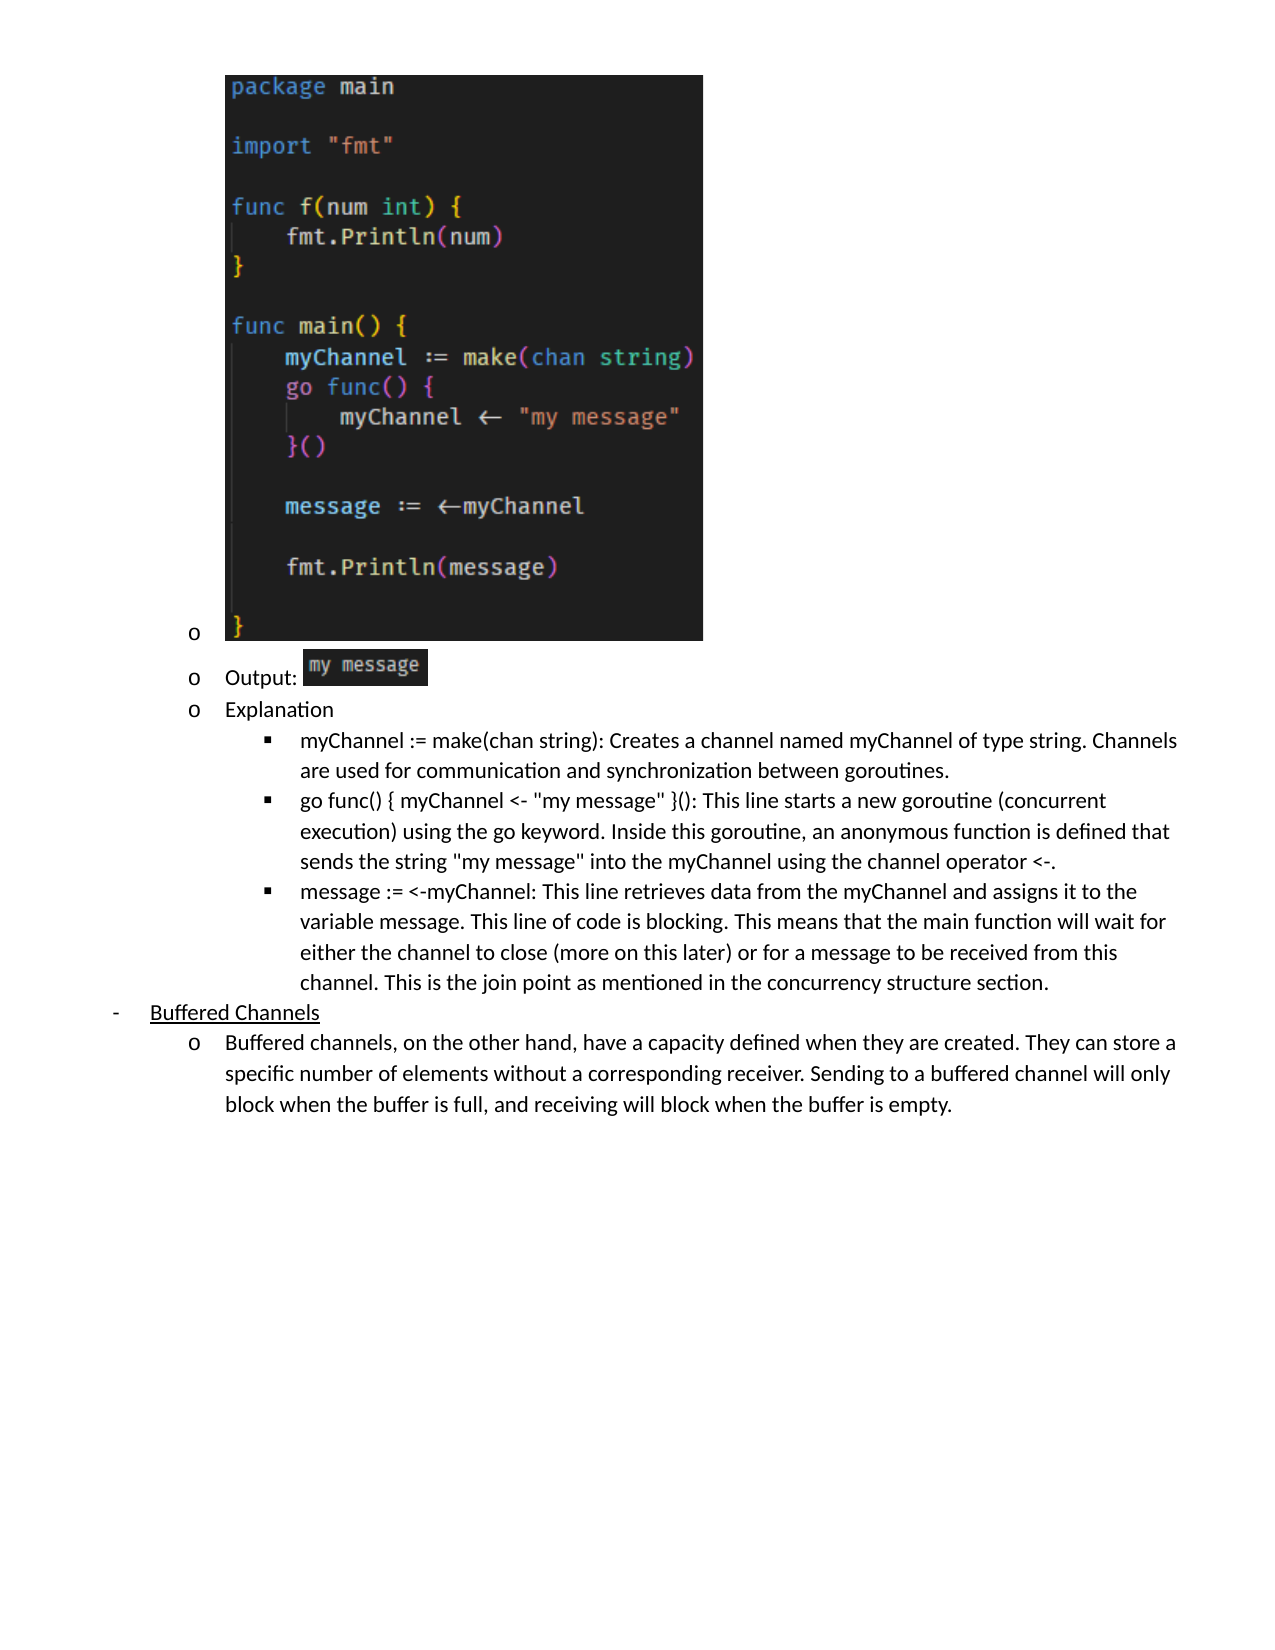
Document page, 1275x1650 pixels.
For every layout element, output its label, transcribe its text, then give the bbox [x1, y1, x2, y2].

list Buffered channels, on the other hand, have a capacity defined when they are created. They can store a specific number of elements without a corresponding receiver. Sending to a buffered channel will only block when the buffer is full, and receiving will block when the buffer is empty. [187, 1028, 1200, 1118]
list myChannel := make(chan string): Creates a channel named myChannel of type string. Channels are used for communication and synchronization between goroutines. [262, 726, 1200, 784]
list Buffered Channels [112, 998, 1200, 1026]
picture [303, 649, 428, 686]
list message := <-myChannel: This line retrieves data from the myChannel and assigns it to the variable message. This line of code is blocking. This means that the main function will wait for either the channel to close (more on this later) or for a message to be received from this channel. This is the join point as mentioned in the concurrency structure section. [262, 877, 1200, 996]
list go func() { myChannel <- "my message" }(): This line starts a new goroutine (concurrent execution) using the go keyword. Inside this goroutine, an anonymous function is defined that sends the string "my message" into the myChannel using the channel operator <-. [262, 787, 1200, 875]
list Output: [187, 649, 1200, 692]
picture [225, 75, 704, 641]
list Explanation [187, 695, 1200, 724]
